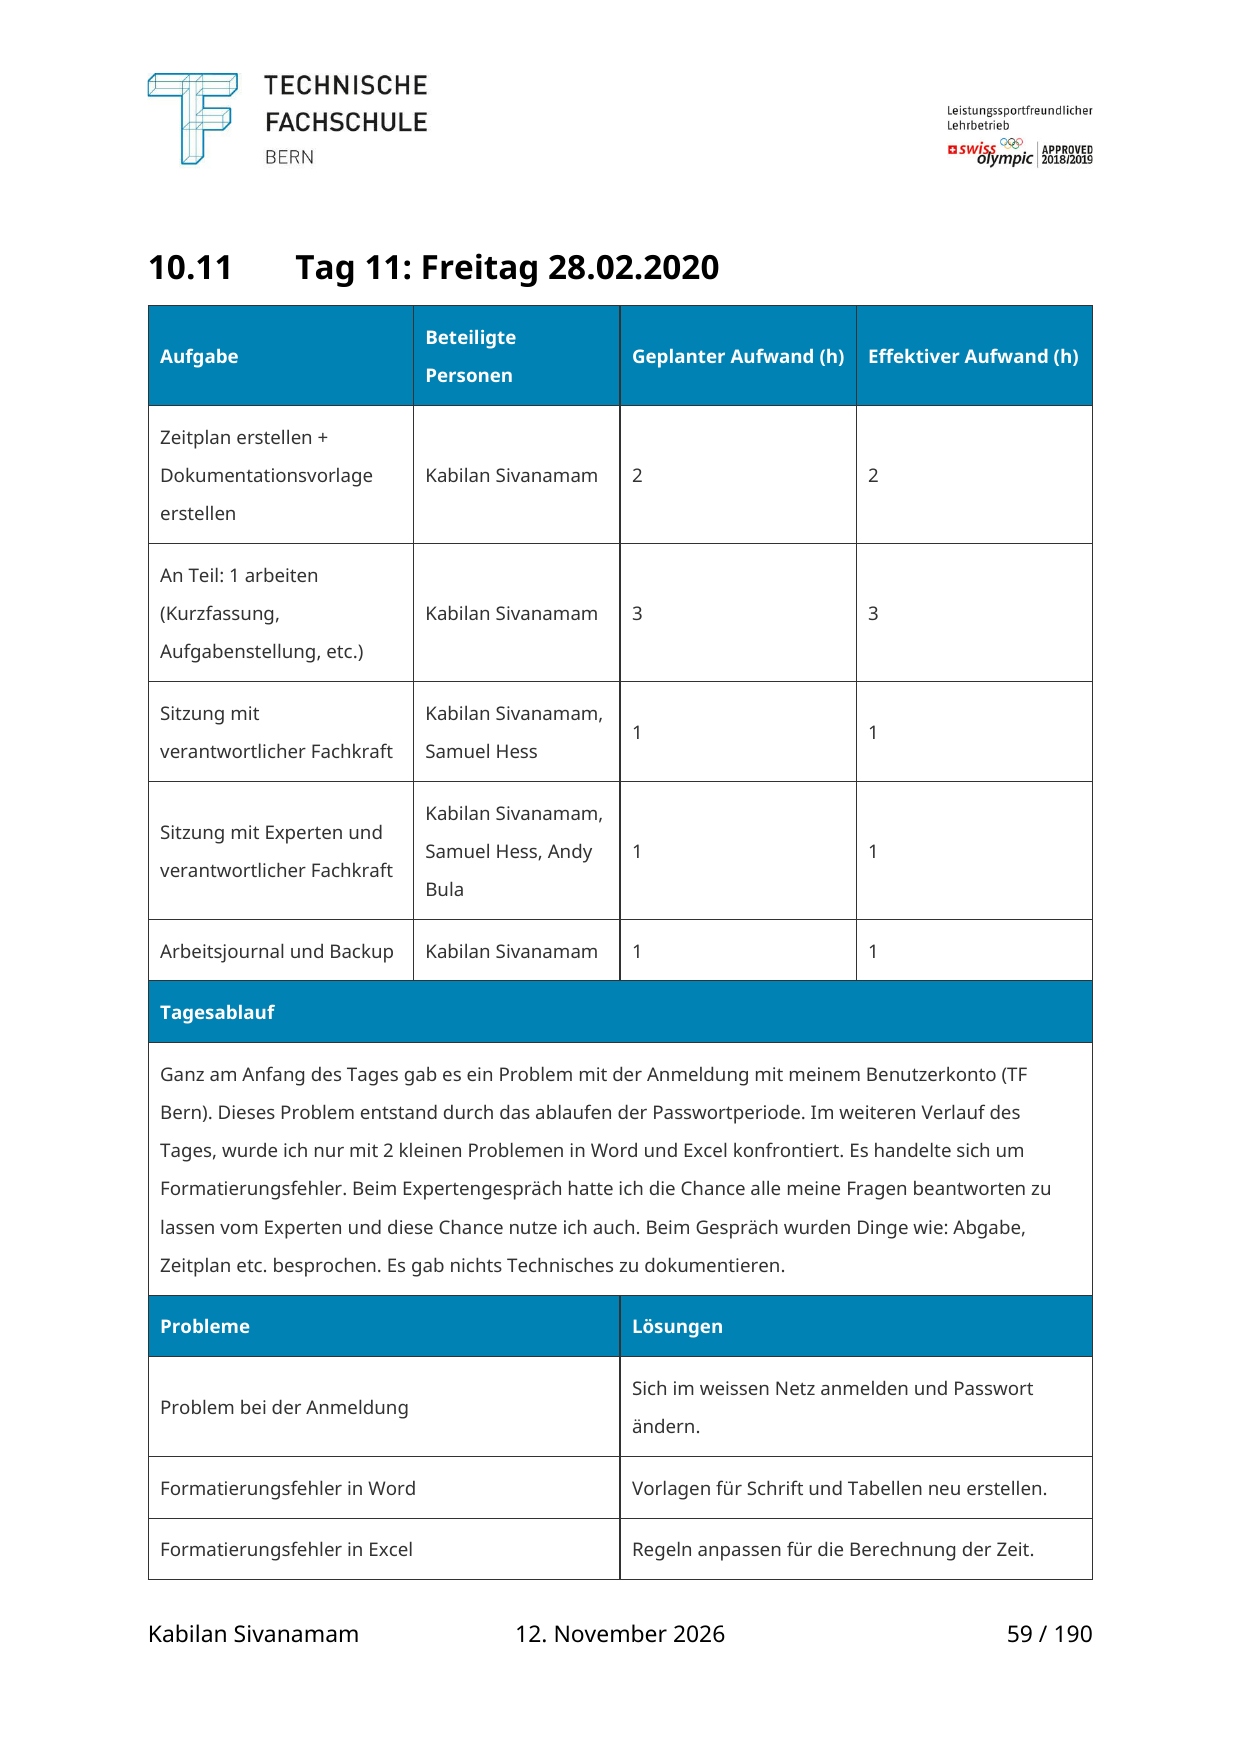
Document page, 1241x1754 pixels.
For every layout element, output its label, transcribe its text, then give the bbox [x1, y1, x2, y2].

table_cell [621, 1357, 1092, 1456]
table_header Beteiligte Personen [414, 306, 619, 405]
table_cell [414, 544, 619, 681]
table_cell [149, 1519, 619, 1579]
table_cell Zeitplan erstellen + Dokumentationsvorlage erstellen [149, 406, 413, 543]
picture [147, 73, 1093, 196]
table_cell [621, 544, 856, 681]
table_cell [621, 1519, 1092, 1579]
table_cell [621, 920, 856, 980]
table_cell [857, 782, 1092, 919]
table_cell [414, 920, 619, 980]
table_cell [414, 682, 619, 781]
table_cell 2 [621, 406, 856, 543]
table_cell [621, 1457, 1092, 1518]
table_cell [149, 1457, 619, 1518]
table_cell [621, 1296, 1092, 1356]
table_header Effektiver Aufwand (h) [857, 306, 1092, 405]
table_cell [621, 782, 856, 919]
table_header Aufgabe [149, 306, 413, 405]
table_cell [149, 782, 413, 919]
table_cell An Teil: 1 arbeiten (Kurzfassung, Aufgabenstellung, etc.) [149, 544, 413, 681]
table_cell Kabilan Sivanamam [414, 406, 619, 543]
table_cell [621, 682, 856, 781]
table_header Geplanter Aufwand (h) [621, 306, 856, 405]
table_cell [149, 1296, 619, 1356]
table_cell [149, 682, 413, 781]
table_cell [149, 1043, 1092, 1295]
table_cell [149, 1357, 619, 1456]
table_cell 2 [857, 406, 1092, 543]
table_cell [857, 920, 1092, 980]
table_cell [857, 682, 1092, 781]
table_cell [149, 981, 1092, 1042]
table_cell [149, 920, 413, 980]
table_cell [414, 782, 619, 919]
subtitle Tag 11: Freitag 28.02.2020 [148, 244, 1093, 289]
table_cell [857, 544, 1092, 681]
